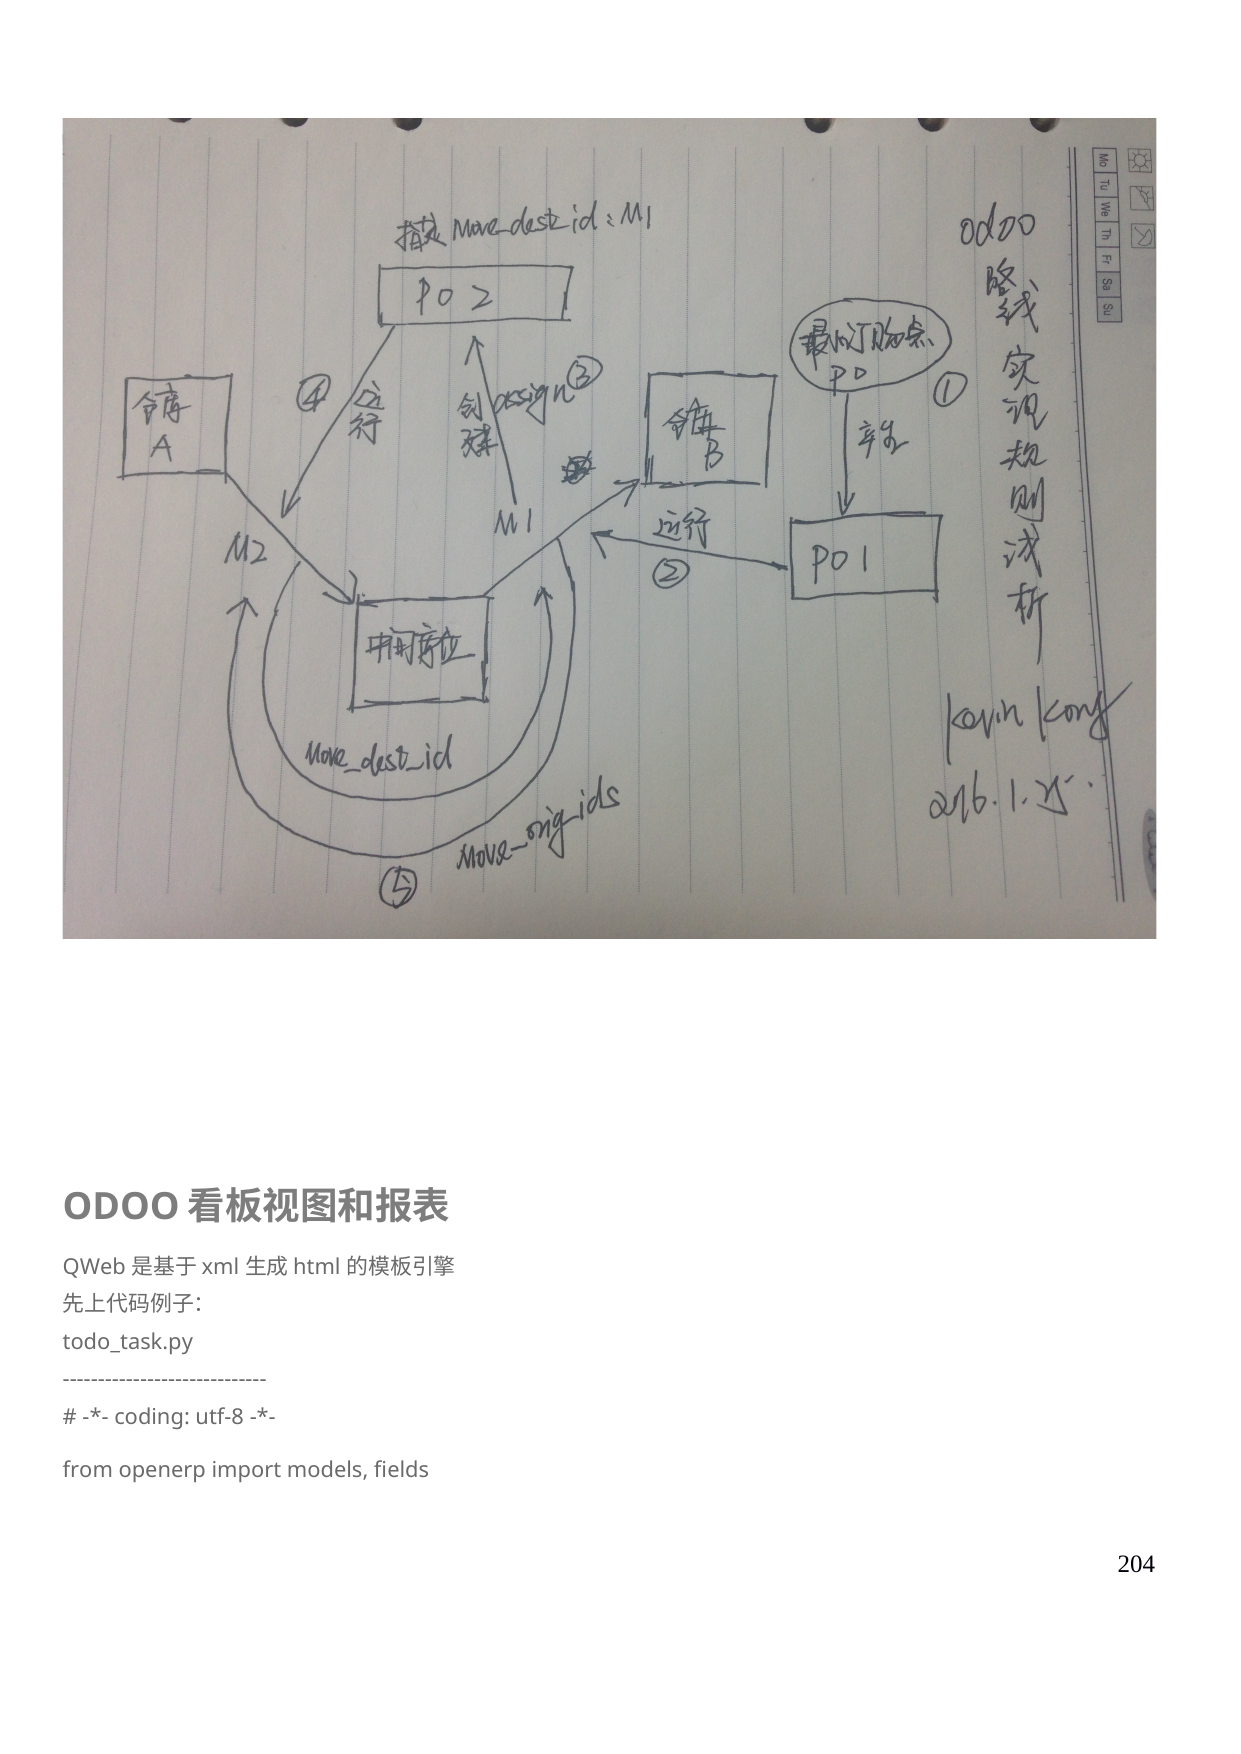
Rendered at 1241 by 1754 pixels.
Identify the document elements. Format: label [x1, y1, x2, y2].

picture [62, 118, 1157, 939]
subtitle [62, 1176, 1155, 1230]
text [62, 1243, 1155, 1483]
